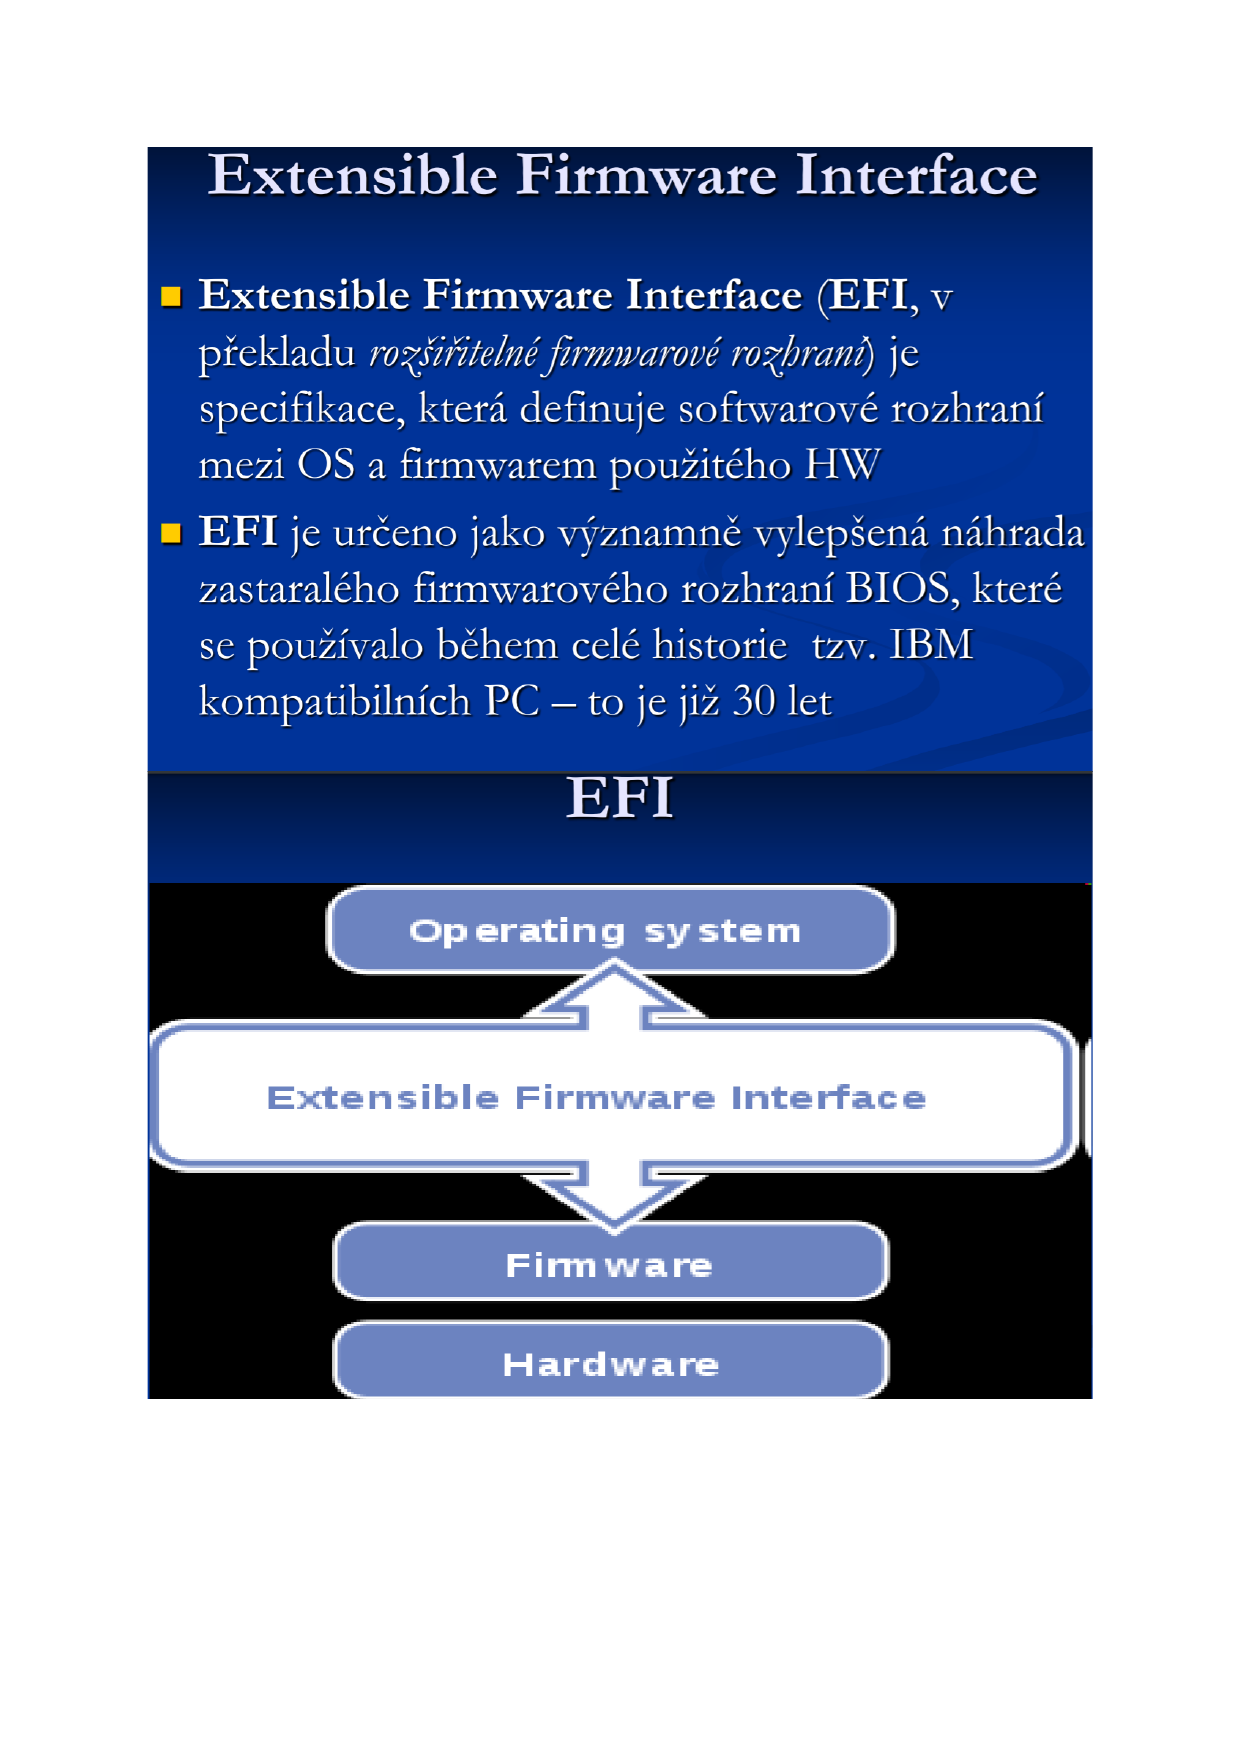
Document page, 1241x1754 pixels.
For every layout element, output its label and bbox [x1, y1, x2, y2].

picture [147, 147, 1093, 1399]
